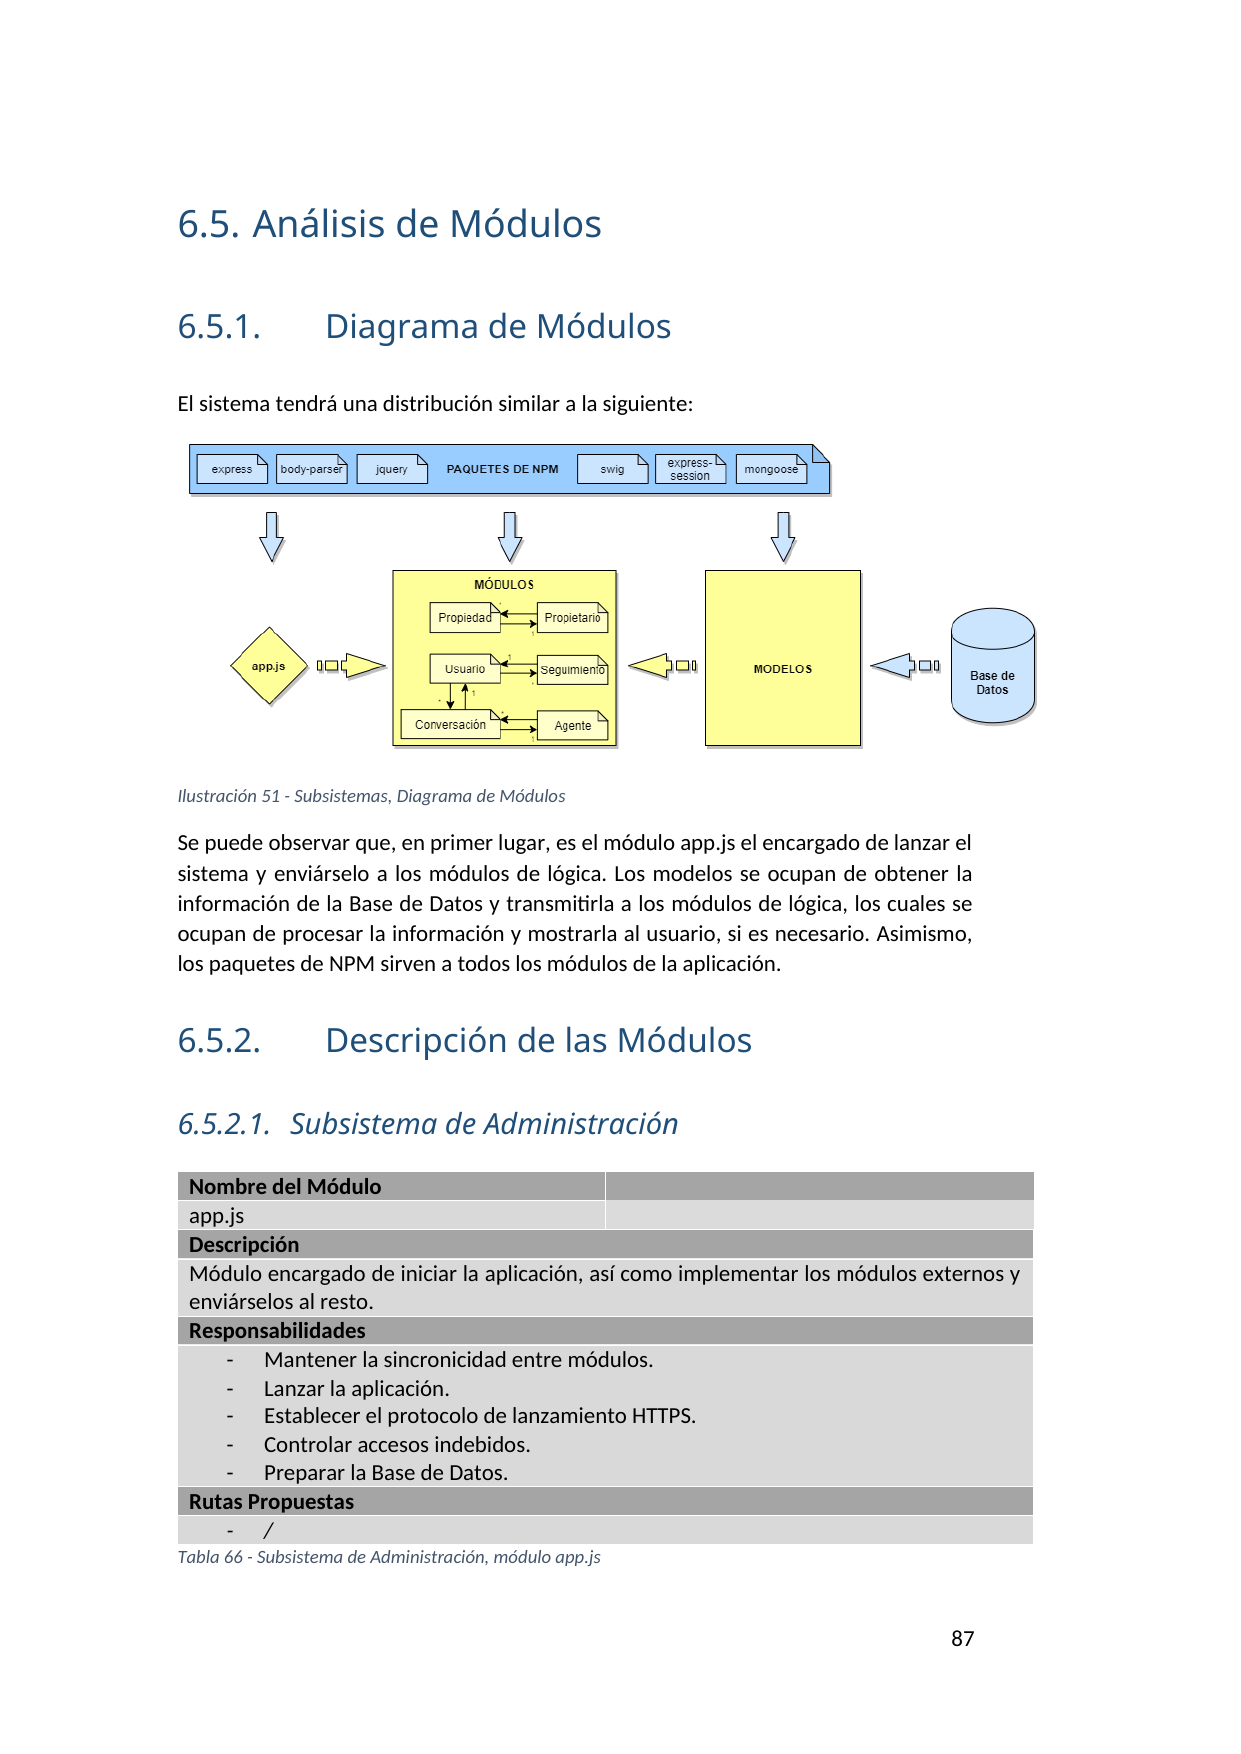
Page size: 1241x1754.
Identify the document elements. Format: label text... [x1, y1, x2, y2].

text Tabla 66 - Subsistema de Administración, módulo app.js [177, 1545, 974, 1568]
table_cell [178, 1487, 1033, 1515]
subtitle Diagrama de Módulos [177, 303, 974, 348]
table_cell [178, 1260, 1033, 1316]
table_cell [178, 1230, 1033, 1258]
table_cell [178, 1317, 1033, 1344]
subtitle Descripción de las Módulos [177, 1017, 974, 1062]
text Ilustración 51 - Subsistemas, Diagrama de Módulos [177, 785, 974, 808]
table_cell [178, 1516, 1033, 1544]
text El sistema tendrá una distribución similar a la siguiente: [177, 389, 974, 417]
text Se puede observar que, en primer lugar, es el módulo app.js el encargado de lanzar el sistema y enviárselo a los módulos de lógica. Los modelos se ocupan de obtener la información de la Base de Datos y transmitirla a los módulos de lógica, los cuales se ocupan de procesar la información y mostrarla al usuario, si es necesario. Asimismo, los paquetes de NPM sirven a todos los módulos de la aplicación. [177, 828, 974, 977]
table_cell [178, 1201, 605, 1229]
subtitle Análisis de Módulos [177, 198, 974, 249]
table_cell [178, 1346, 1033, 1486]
subtitle Subsistema de Administración [177, 1103, 974, 1143]
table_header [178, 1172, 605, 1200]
picture [177, 436, 1050, 766]
